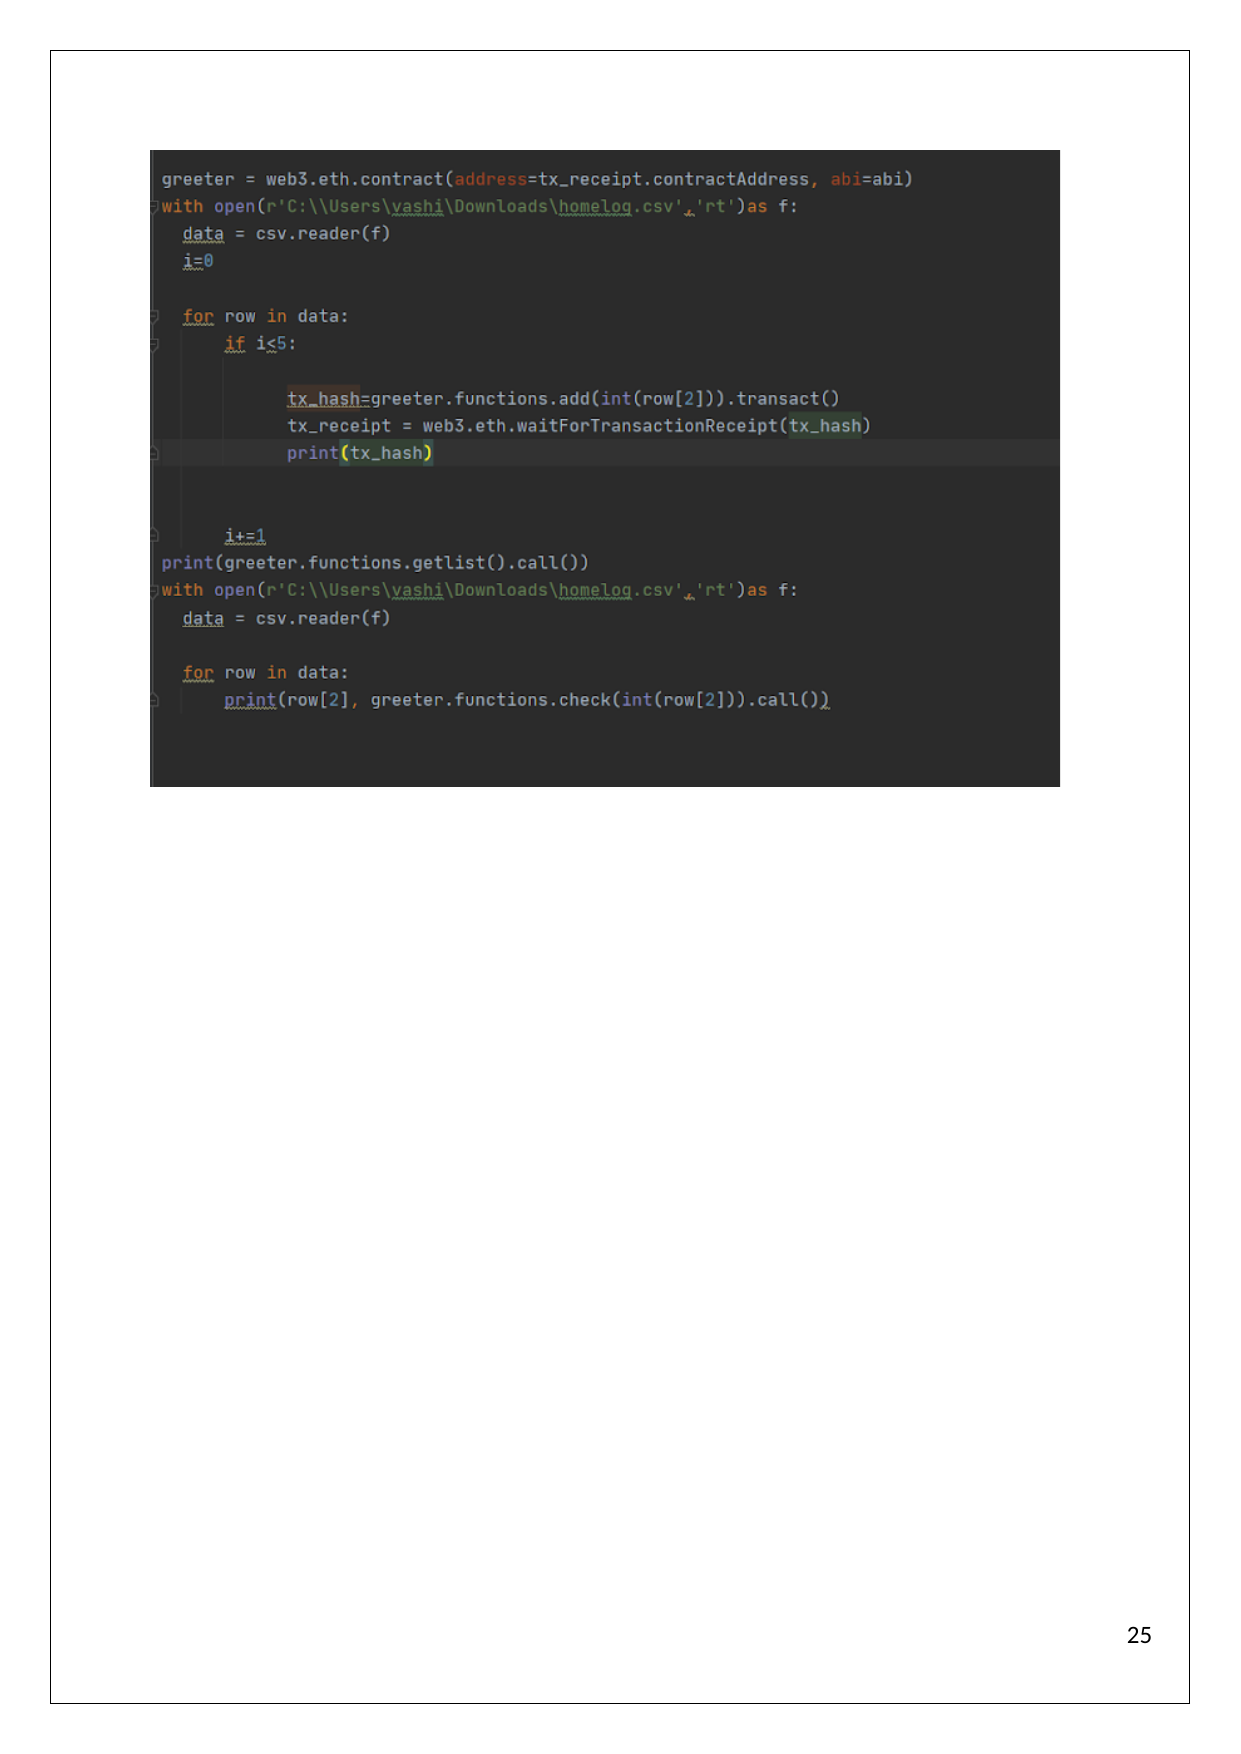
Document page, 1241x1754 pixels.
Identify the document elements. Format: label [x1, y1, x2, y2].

picture [150, 150, 1060, 787]
